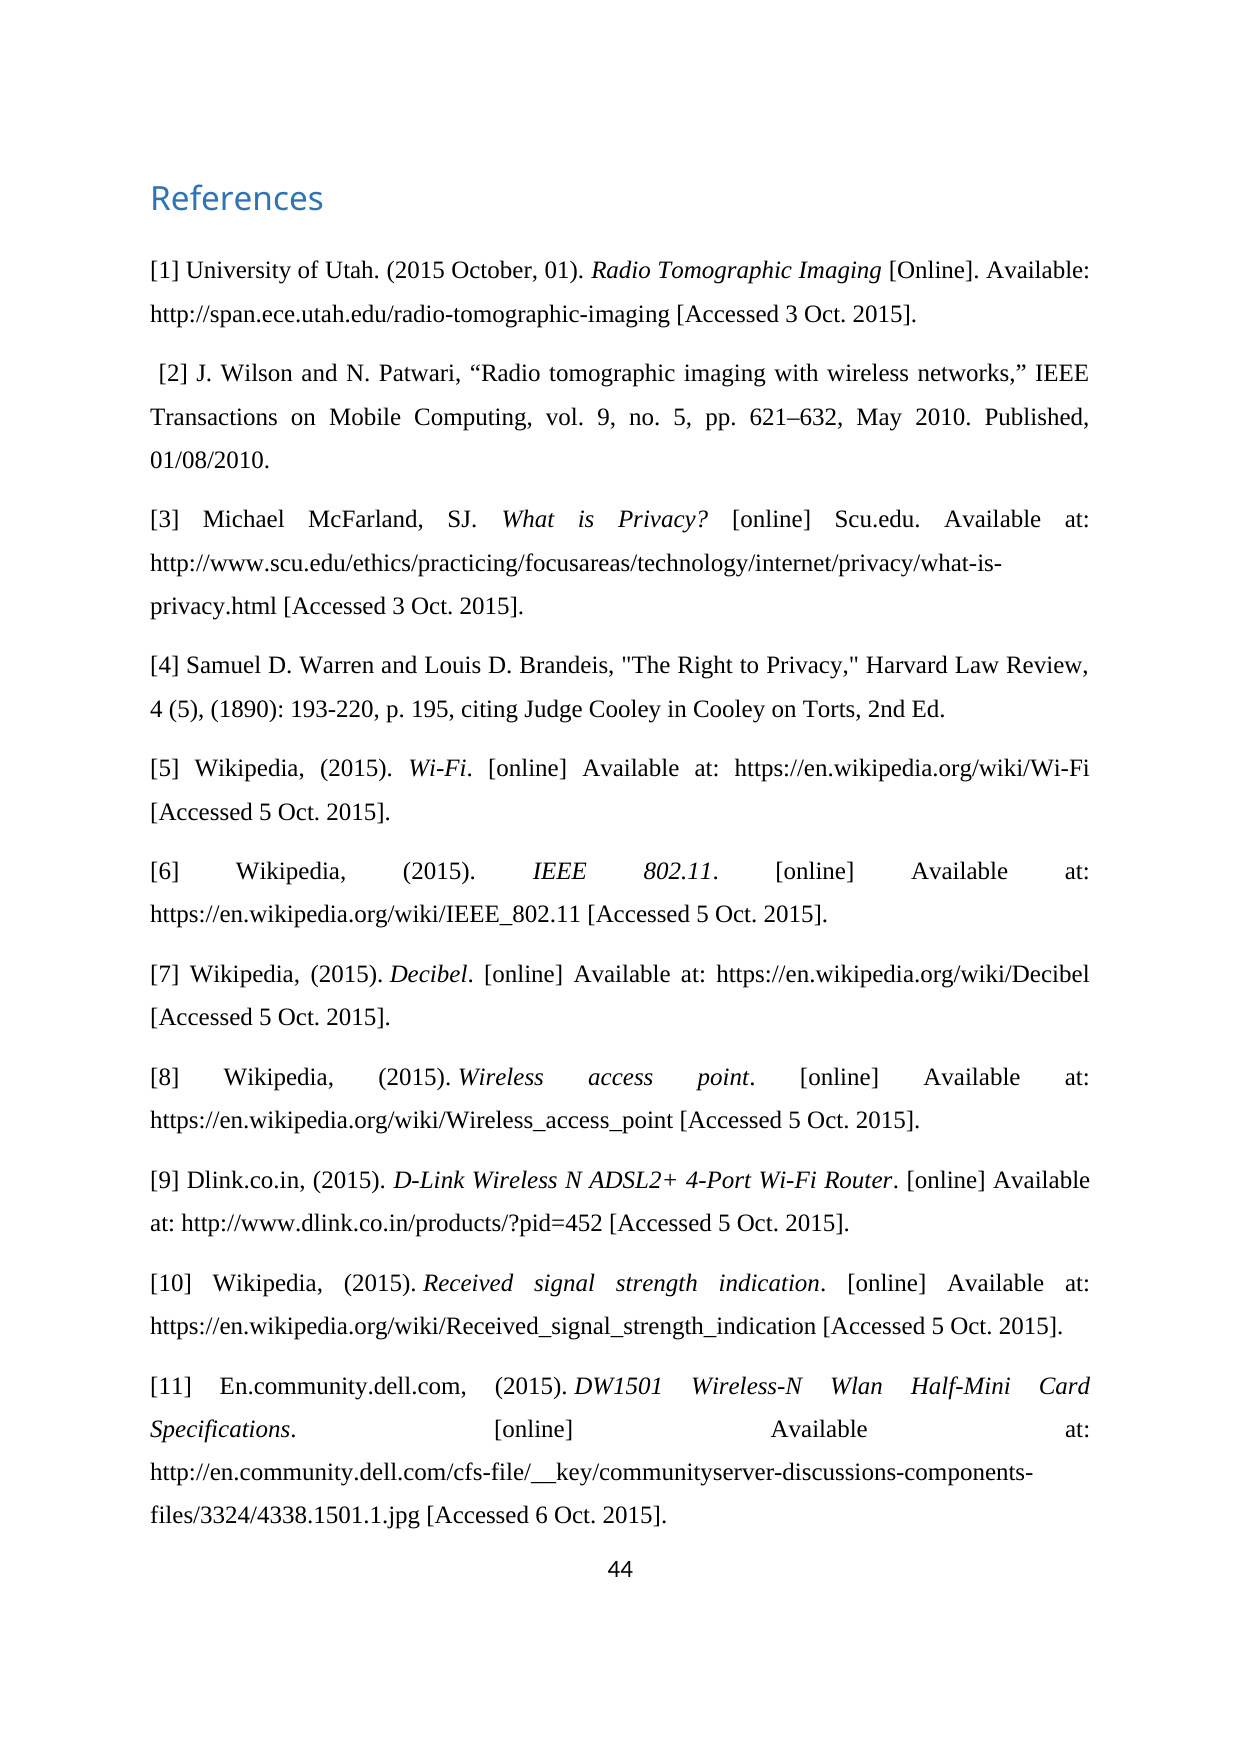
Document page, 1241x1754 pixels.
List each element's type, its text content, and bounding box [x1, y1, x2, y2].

text [2] J. Wilson and N. Patwari, “Radio tomographic imaging with wireless networks,” IEEE Transactions on Mobile Computing, vol. 9, no. 5, pp. 621–632, May 2010. Published, 01/08/2010. [150, 358, 1090, 473]
text [8] Wikipedia, (2015). Wireless access point. [online] Available at: https://en.wikipedia.org/wiki/Wireless_access_point [Accessed 5 Oct. 2015]. [150, 1062, 1090, 1134]
text [7] Wikipedia, (2015). Decibel. [online] Available at: https://en.wikipedia.org/wiki/Decibel [Accessed 5 Oct. 2015]. [150, 959, 1090, 1031]
text [9] Dlink.co.in, (2015). D-Link Wireless N ADSL2+ 4-Port Wi-Fi Router. [online] Available at: http://www.dlink.co.in/products/?pid=452 [Accessed 5 Oct. 2015]. [150, 1165, 1090, 1237]
text [1] University of Utah. (2015 October, 01). Radio Tomographic Imaging [Online]. Available: http://span.ece.utah.edu/radio-tomographic-imaging [Accessed 3 Oct. 2015]. [150, 256, 1090, 327]
text [10] Wikipedia, (2015). Received signal strength indication. [online] Available at: https://en.wikipedia.org/wiki/Received_signal_strength_indication [Accessed 5 Oct. 2015]. [150, 1268, 1090, 1340]
text [5] Wikipedia, (2015). Wi-Fi. [online] Available at: https://en.wikipedia.org/wiki/Wi-Fi [Accessed 5 Oct. 2015]. [150, 753, 1090, 825]
text [4] Samuel D. Warren and Louis D. Brandeis, "The Right to Privacy," Harvard Law Review, 4 (5), (1890): 193-220, p. 195, citing Judge Cooley in Cooley on Torts, 2nd Ed. [150, 651, 1090, 722]
subtitle References [150, 175, 1090, 220]
text [6] Wikipedia, (2015). IEEE 802.11. [online] Available at: https://en.wikipedia.org/wiki/IEEE_802.11 [Accessed 5 Oct. 2015]. [150, 856, 1090, 928]
text [11] En.community.dell.com, (2015). DW1501 Wireless-N Wlan Half-Mini Card Specifications. [online] Available at: http://en.community.dell.com/cfs-file/__key/communityserver-discussions-components-files/3324/4338.1501.1.jpg [Accessed 6 Oct. 2015]. [150, 1371, 1090, 1529]
text [3] Michael McFarland, SJ. What is Privacy? [online] Scu.edu. Available at: http://www.scu.edu/ethics/practicing/focusareas/technology/internet/privacy/what-is-privacy.html [Accessed 3 Oct. 2015]. [150, 504, 1090, 619]
